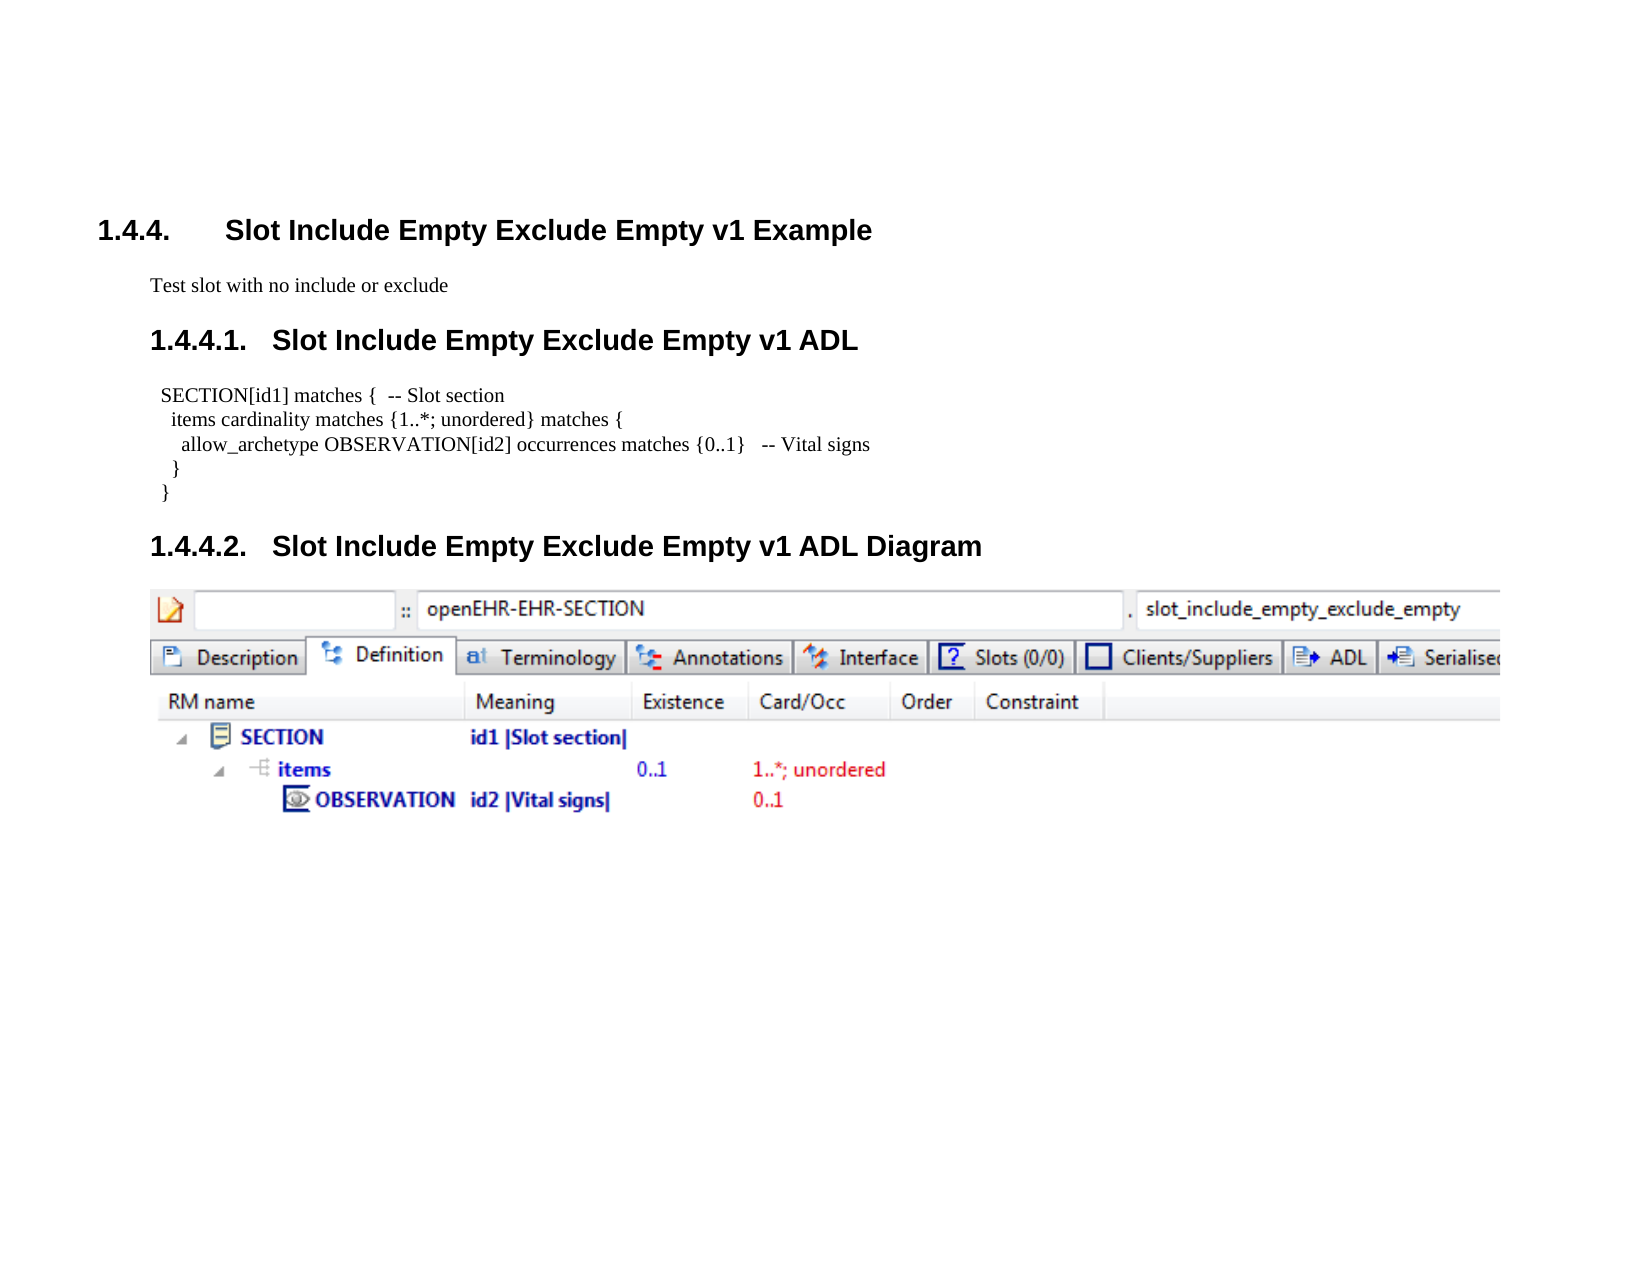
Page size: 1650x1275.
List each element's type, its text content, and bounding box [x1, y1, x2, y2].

text allow_archetype OBSERVATION[id2] occurrences matches {0..1} -- Vital signs [150, 431, 1500, 456]
subtitle Slot Include Empty Exclude Empty v1 ADL [150, 323, 1500, 356]
text } [150, 479, 1500, 504]
text items cardinality matches {1..*; unordered} matches { [150, 407, 1500, 431]
subtitle Slot Include Empty Exclude Empty v1 ADL Diagram [150, 529, 1500, 563]
subtitle Slot Include Empty Exclude Empty v1 Example [97, 213, 1500, 246]
text SECTION[id1] matches { -- Slot section [150, 383, 1500, 407]
text } [150, 456, 1500, 479]
picture [150, 589, 1500, 826]
text Test slot with no include or exclude [150, 273, 1500, 297]
